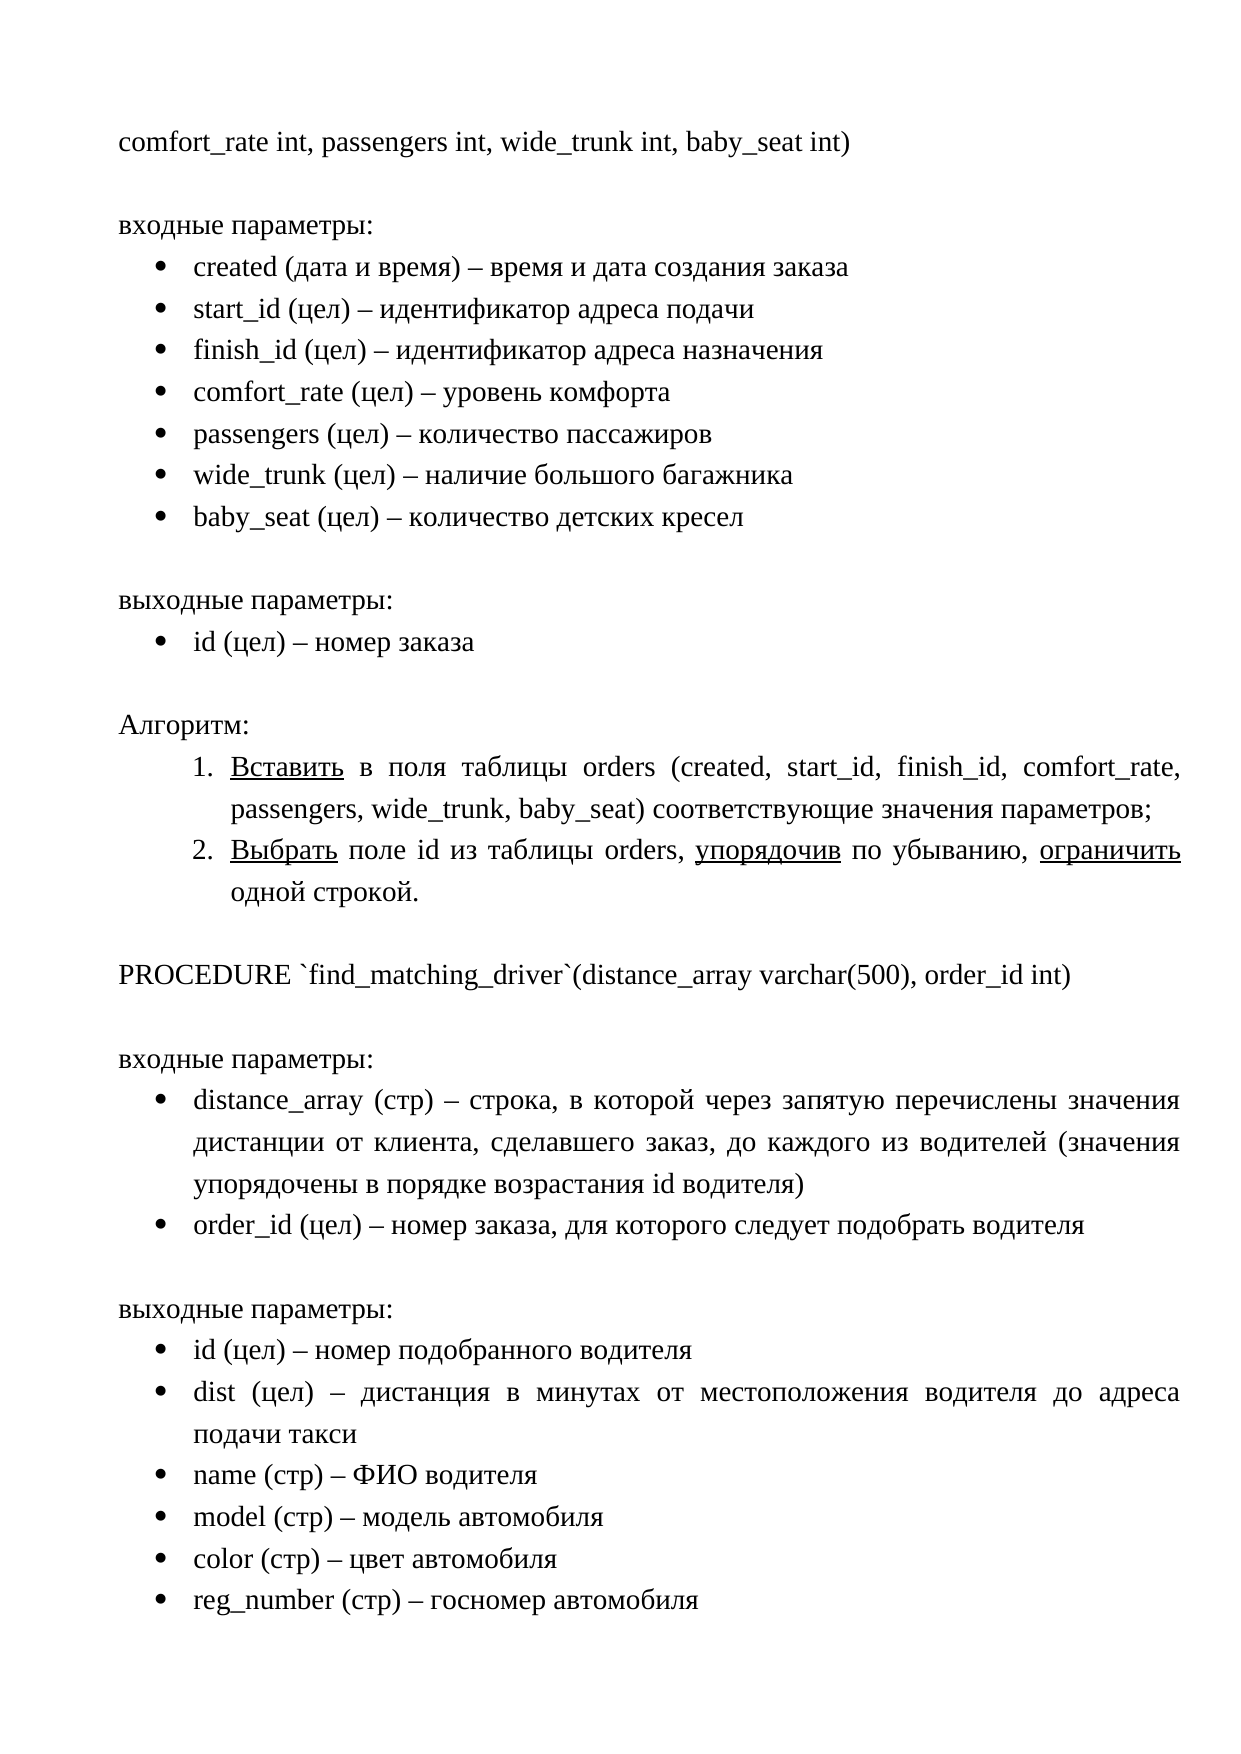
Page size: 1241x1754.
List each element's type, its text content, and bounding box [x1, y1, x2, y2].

list wide_trunk (цел) – наличие большого багажника [156, 451, 1181, 493]
list reg_number (стр) – госномер автомобиля [156, 1576, 1181, 1618]
list baby_seat (цел) – количество детских кресел [156, 493, 1181, 535]
text comfort_rate int, passengers int, wide_trunk int, baby_seat int) [118, 118, 1181, 160]
list model (стр) – модель автомобиля [156, 1493, 1181, 1535]
list name (стр) – ФИО водителя [156, 1451, 1181, 1493]
text PROCEDURE `find_matching_driver`(distance_array varchar(500), order_id int) [118, 951, 1181, 993]
list created (дата и время) – время и дата создания заказа [156, 243, 1181, 285]
list comfort_rate (цел) – уровень комфорта [156, 368, 1181, 410]
list finish_id (цел) – идентификатор адреса назначения [156, 326, 1181, 368]
text входные параметры: [118, 1035, 1181, 1076]
list id (цел) – номер подобранного водителя [156, 1326, 1181, 1368]
list dist (цел) – дистанция в минутах от местоположения водителя до адреса подачи такси [156, 1368, 1181, 1451]
list passengers (цел) – количество пассажиров [156, 410, 1181, 451]
list id (цел) – номер заказа [156, 618, 1181, 660]
text выходные параметры: [118, 1285, 1181, 1326]
list Вставить в поля таблицы orders (created, start_id, finish_id, comfort_rate, passengers, wide_trunk, baby_seat) соответствующие значения параметров; [192, 743, 1181, 826]
list distance_array (стр) – строка, в которой через запятую перечислены значения дистанции от клиента, сделавшего заказ, до каждого из водителей (значения упорядочены в порядке возрастания id водителя) [156, 1076, 1181, 1201]
text входные параметры: [118, 201, 1181, 243]
list order_id (цел) – номер заказа, для которого следует подобрать водителя [156, 1201, 1181, 1243]
text выходные параметры: [118, 576, 1181, 618]
list start_id (цел) – идентификатор адреса подачи [156, 285, 1181, 326]
list Выбрать поле id из таблицы orders, упорядочив по убыванию, ограничить одной строкой. [192, 826, 1181, 910]
text Алгоритм: [118, 701, 1181, 743]
list color (стр) – цвет автомобиля [156, 1535, 1181, 1576]
